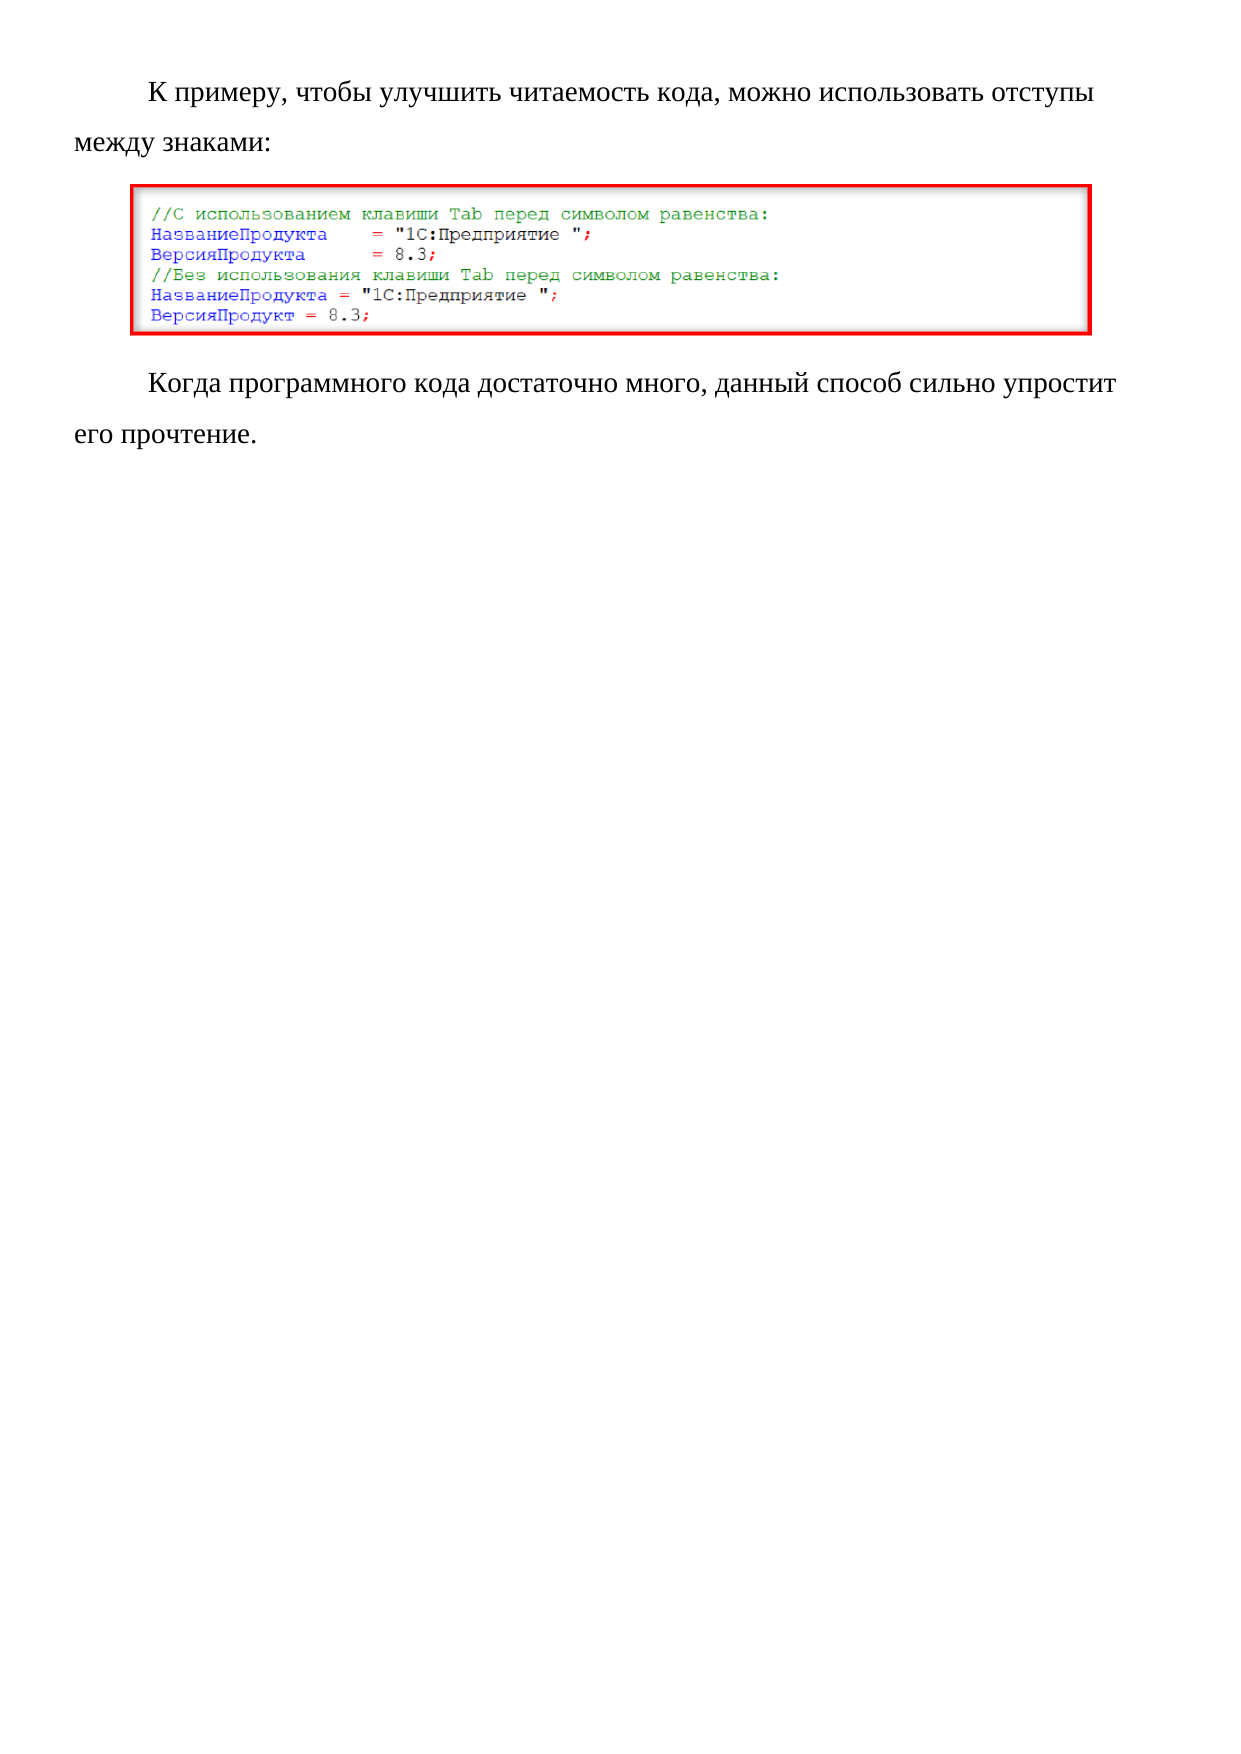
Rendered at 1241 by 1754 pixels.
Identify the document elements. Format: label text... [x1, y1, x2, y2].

text Когда программного кода достаточно много, данный способ сильно упростит его прочтение. [74, 366, 1152, 449]
text К примеру, чтобы улучшить читаемость кода, можно использовать отступы между знаками: [74, 74, 1152, 158]
picture [125, 174, 1100, 347]
